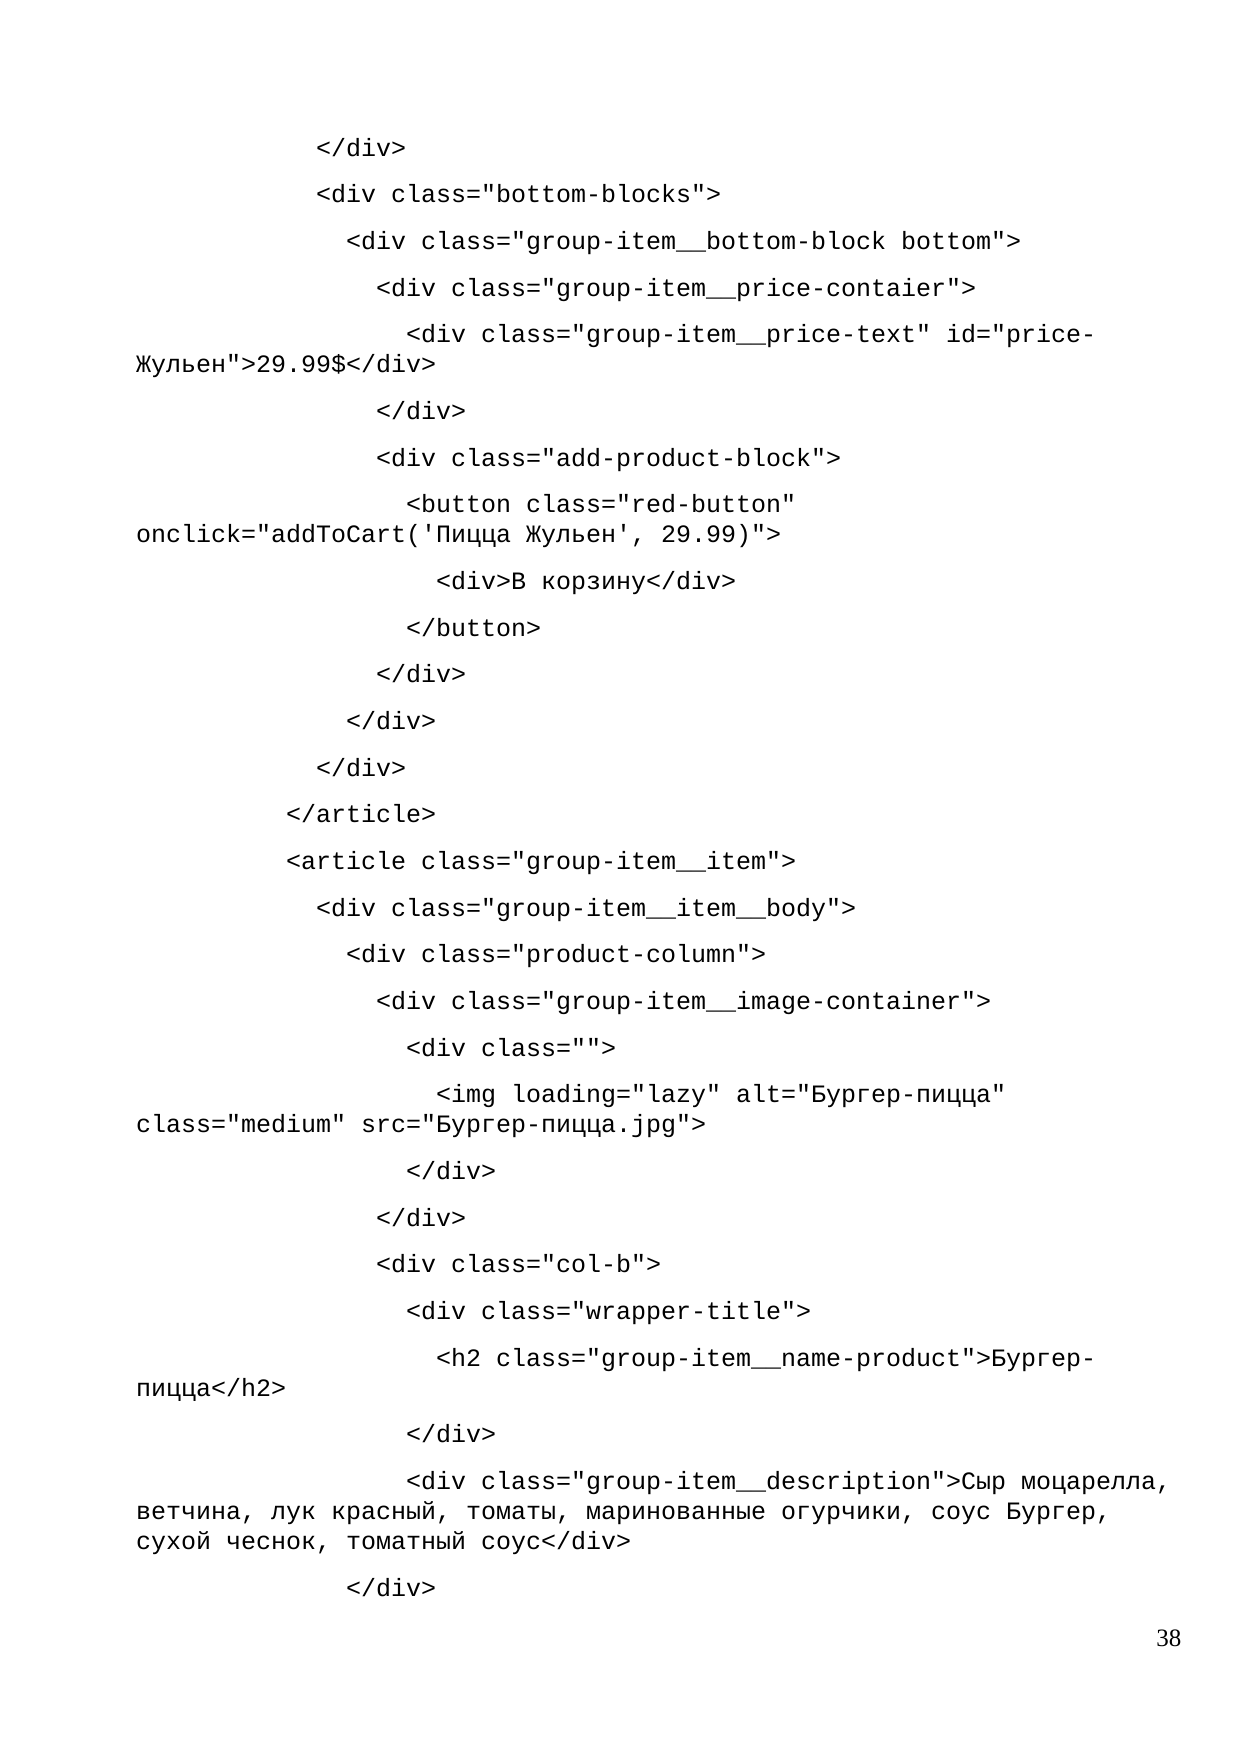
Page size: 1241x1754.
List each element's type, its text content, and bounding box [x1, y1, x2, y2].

text <div class="group-item__price-text" id="price-Жульен">29.99$</div> [136, 322, 1181, 380]
text <div class="bottom-blocks"> [136, 182, 1181, 210]
text </button> [136, 615, 1181, 644]
text <button class="red-button" onclick="addToCart('Пицца Жульен', 29.99)"> [136, 492, 1181, 550]
text </div> [136, 709, 1181, 737]
text <div class="product-column"> [136, 942, 1181, 970]
text </div> [136, 135, 1181, 164]
text <div class="group-item__description">Сыр моцарелла, ветчина, лук красный, томаты, маринованные огурчики, соус Бургер, сухой чеснок, томатный соус</div> [136, 1469, 1181, 1557]
text <h2 class="group-item__name-product">Бургер-пицца</h2> [136, 1345, 1181, 1404]
text <div class="add-product-block"> [136, 445, 1181, 474]
text </div> [136, 755, 1181, 784]
text </div> [136, 662, 1181, 690]
text <div class="group-item__item__body"> [136, 895, 1181, 924]
text <div class="group-item__image-container"> [136, 989, 1181, 1017]
text <div class=""> [136, 1035, 1181, 1064]
text <div class="group-item__bottom-block bottom"> [136, 229, 1181, 257]
text <div class="wrapper-title"> [136, 1299, 1181, 1327]
text <img loading="lazy" alt="Бургер-пицца" class="medium" src="Бургер-пицца.jpg"> [136, 1082, 1181, 1140]
text <article class="group-item__item"> [136, 849, 1181, 877]
text <div class="col-b"> [136, 1252, 1181, 1280]
text <div>В корзину</div> [136, 569, 1181, 597]
text </div> [136, 1575, 1181, 1604]
text </article> [136, 802, 1181, 830]
text </div> [136, 399, 1181, 427]
text </div> [136, 1205, 1181, 1234]
text </div> [136, 1422, 1181, 1450]
text </div> [136, 1159, 1181, 1187]
text <div class="group-item__price-contaier"> [136, 275, 1181, 304]
